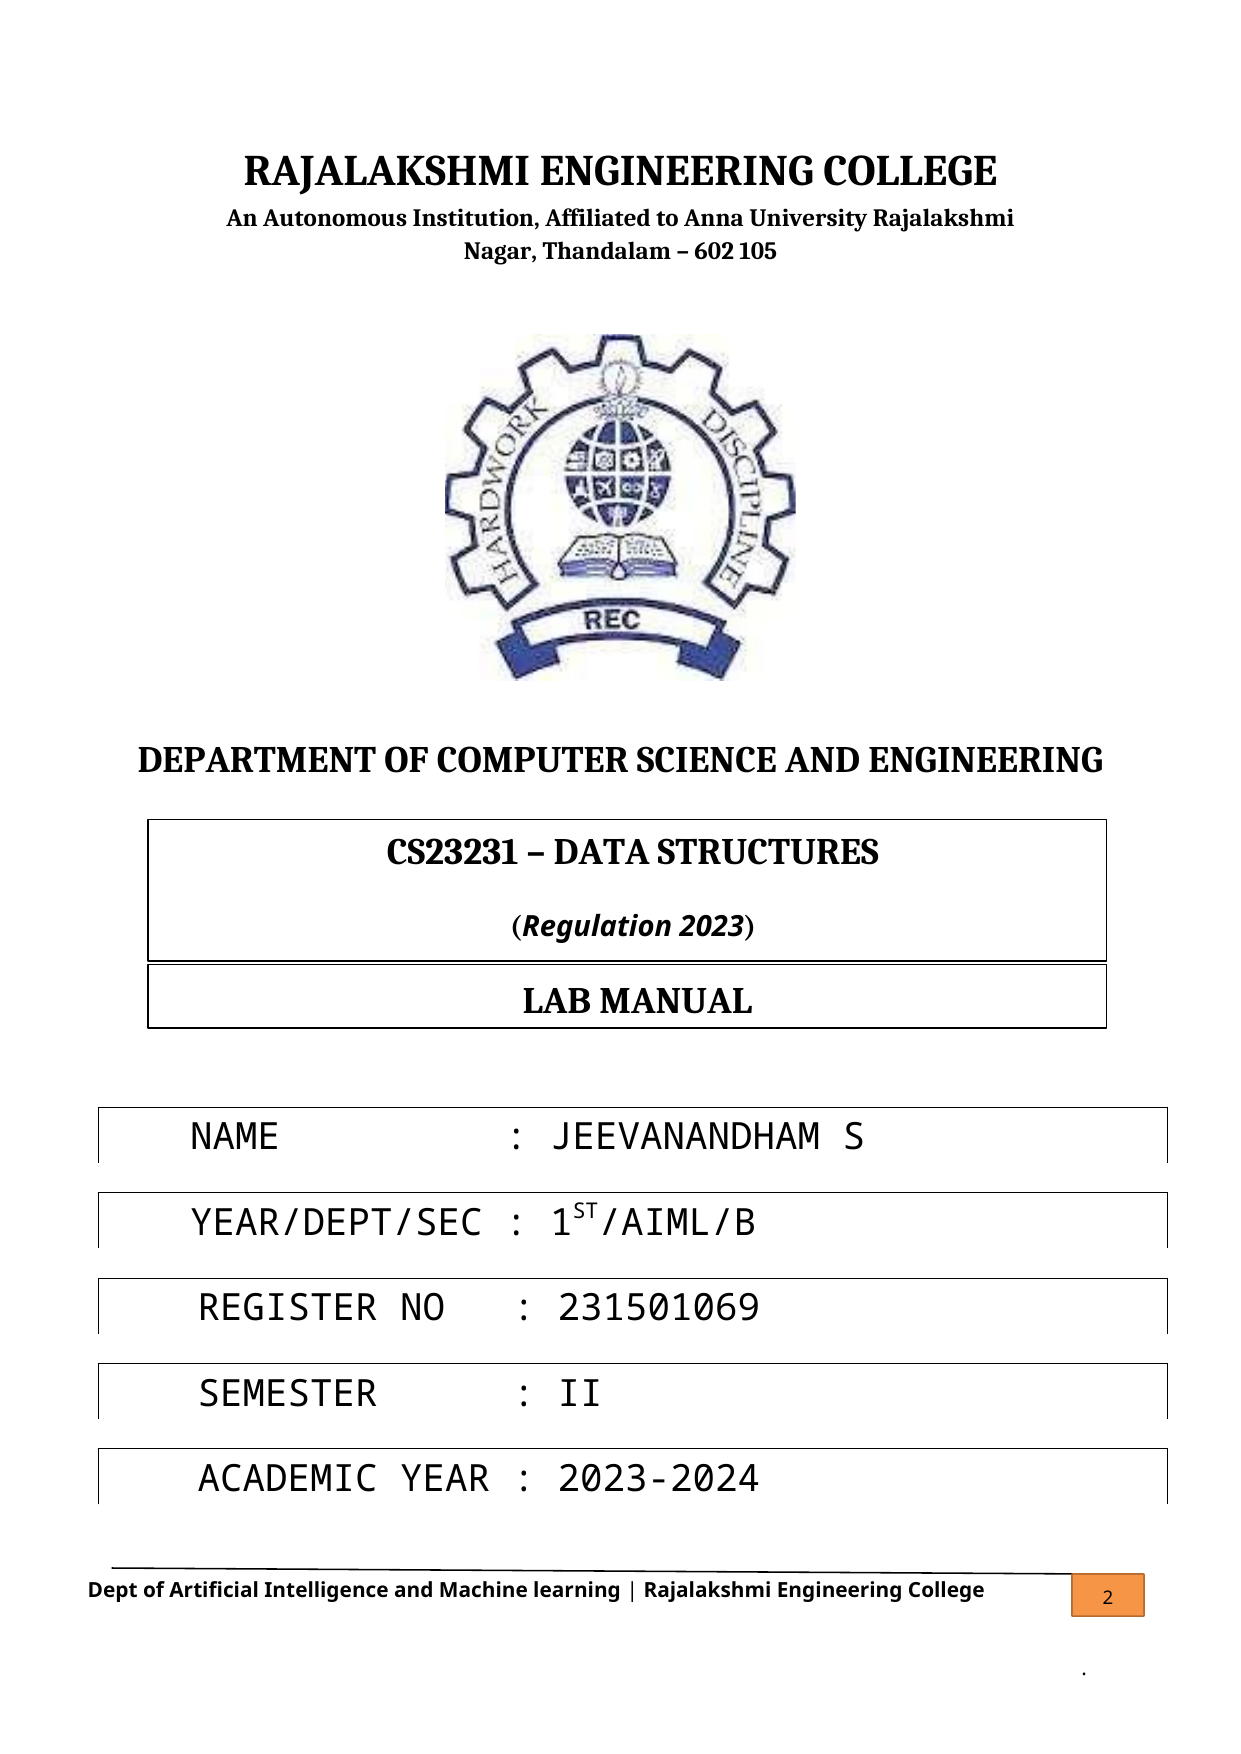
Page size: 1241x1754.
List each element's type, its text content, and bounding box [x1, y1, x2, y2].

picture [445, 334, 796, 681]
subtitle REGISTER NO : 231501069 [99, 1279, 1167, 1334]
subtitle NAME : JEEVANANDHAM S [99, 1108, 1167, 1163]
subtitle YEAR/DEPT/SEC : 1ST/AIML/B [99, 1193, 1167, 1248]
subtitle SEMESTER : II [99, 1364, 1167, 1419]
text DEPARTMENT OF COMPUTER SCIENCE AND ENGINEERING [100, 739, 1141, 782]
text RAJALAKSHMI ENGINEERING COLLEGE [98, 146, 1143, 196]
text An Autonomous Institution, Affiliated to Anna University Rajalakshmi Nagar, Thandalam – 602 105 [208, 204, 1032, 266]
subtitle ACADEMIC YEAR : 2023-2024 [99, 1449, 1167, 1504]
